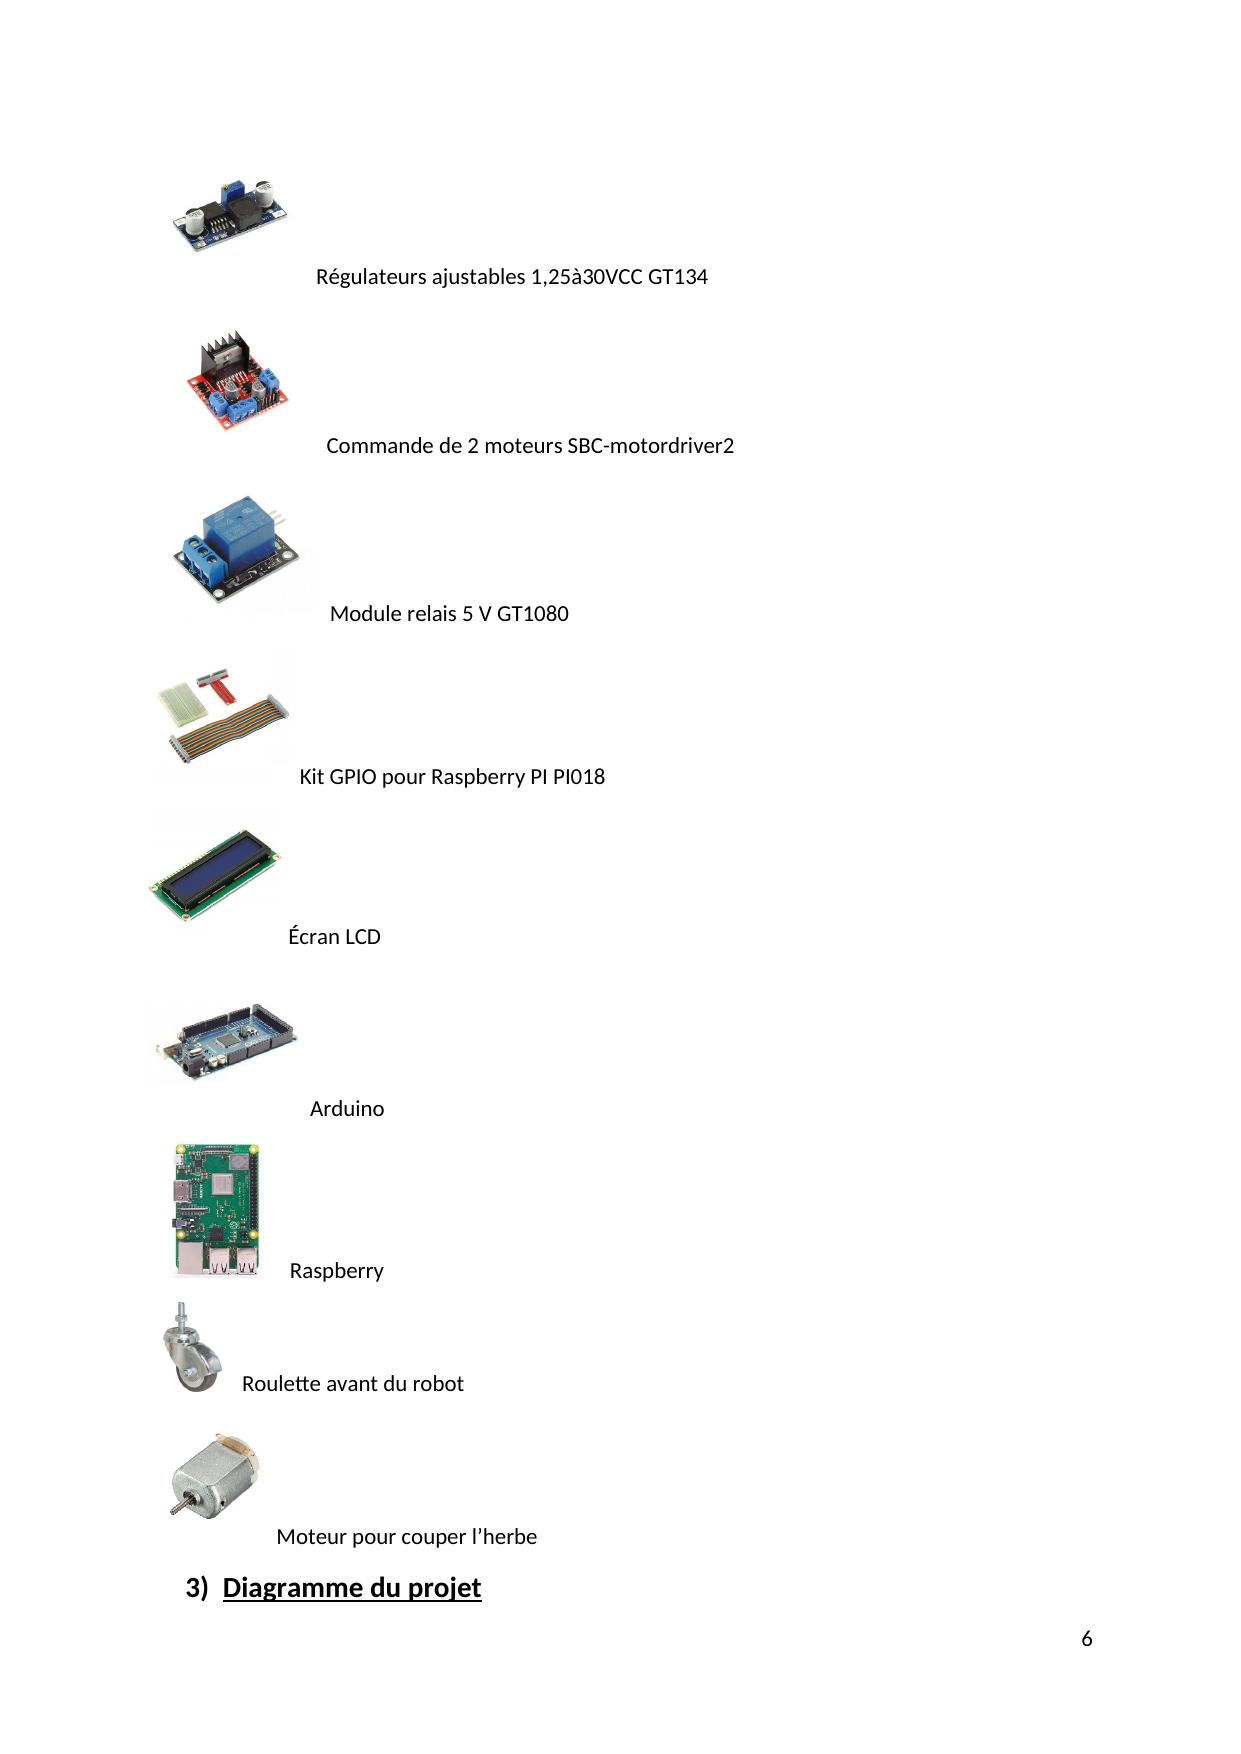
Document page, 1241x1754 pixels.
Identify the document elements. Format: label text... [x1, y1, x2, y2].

picture [147, 808, 283, 945]
text Roulette avant du robot [148, 1303, 1093, 1397]
text Régulateurs ajustables 1,25à30VCC GT134 [148, 148, 1093, 290]
text Module relais 5 V GT1080 [148, 478, 1093, 627]
text Raspberry [148, 1141, 1093, 1284]
picture [147, 968, 305, 1117]
picture [147, 147, 316, 284]
picture [147, 646, 295, 785]
text Commande de 2 moteurs SBC-motordriver2 [148, 309, 1093, 459]
text Écran LCD [148, 809, 1093, 950]
text Moteur pour couper l’herbe [148, 1416, 1093, 1550]
text Arduino [148, 969, 1093, 1122]
text Kit GPIO pour Raspberry PI PI018 [148, 646, 1093, 790]
picture [147, 478, 325, 622]
picture [147, 308, 327, 454]
picture [147, 1141, 285, 1278]
list Diagramme du projet [185, 1569, 1093, 1605]
picture [147, 1302, 237, 1392]
picture [147, 1416, 277, 1545]
